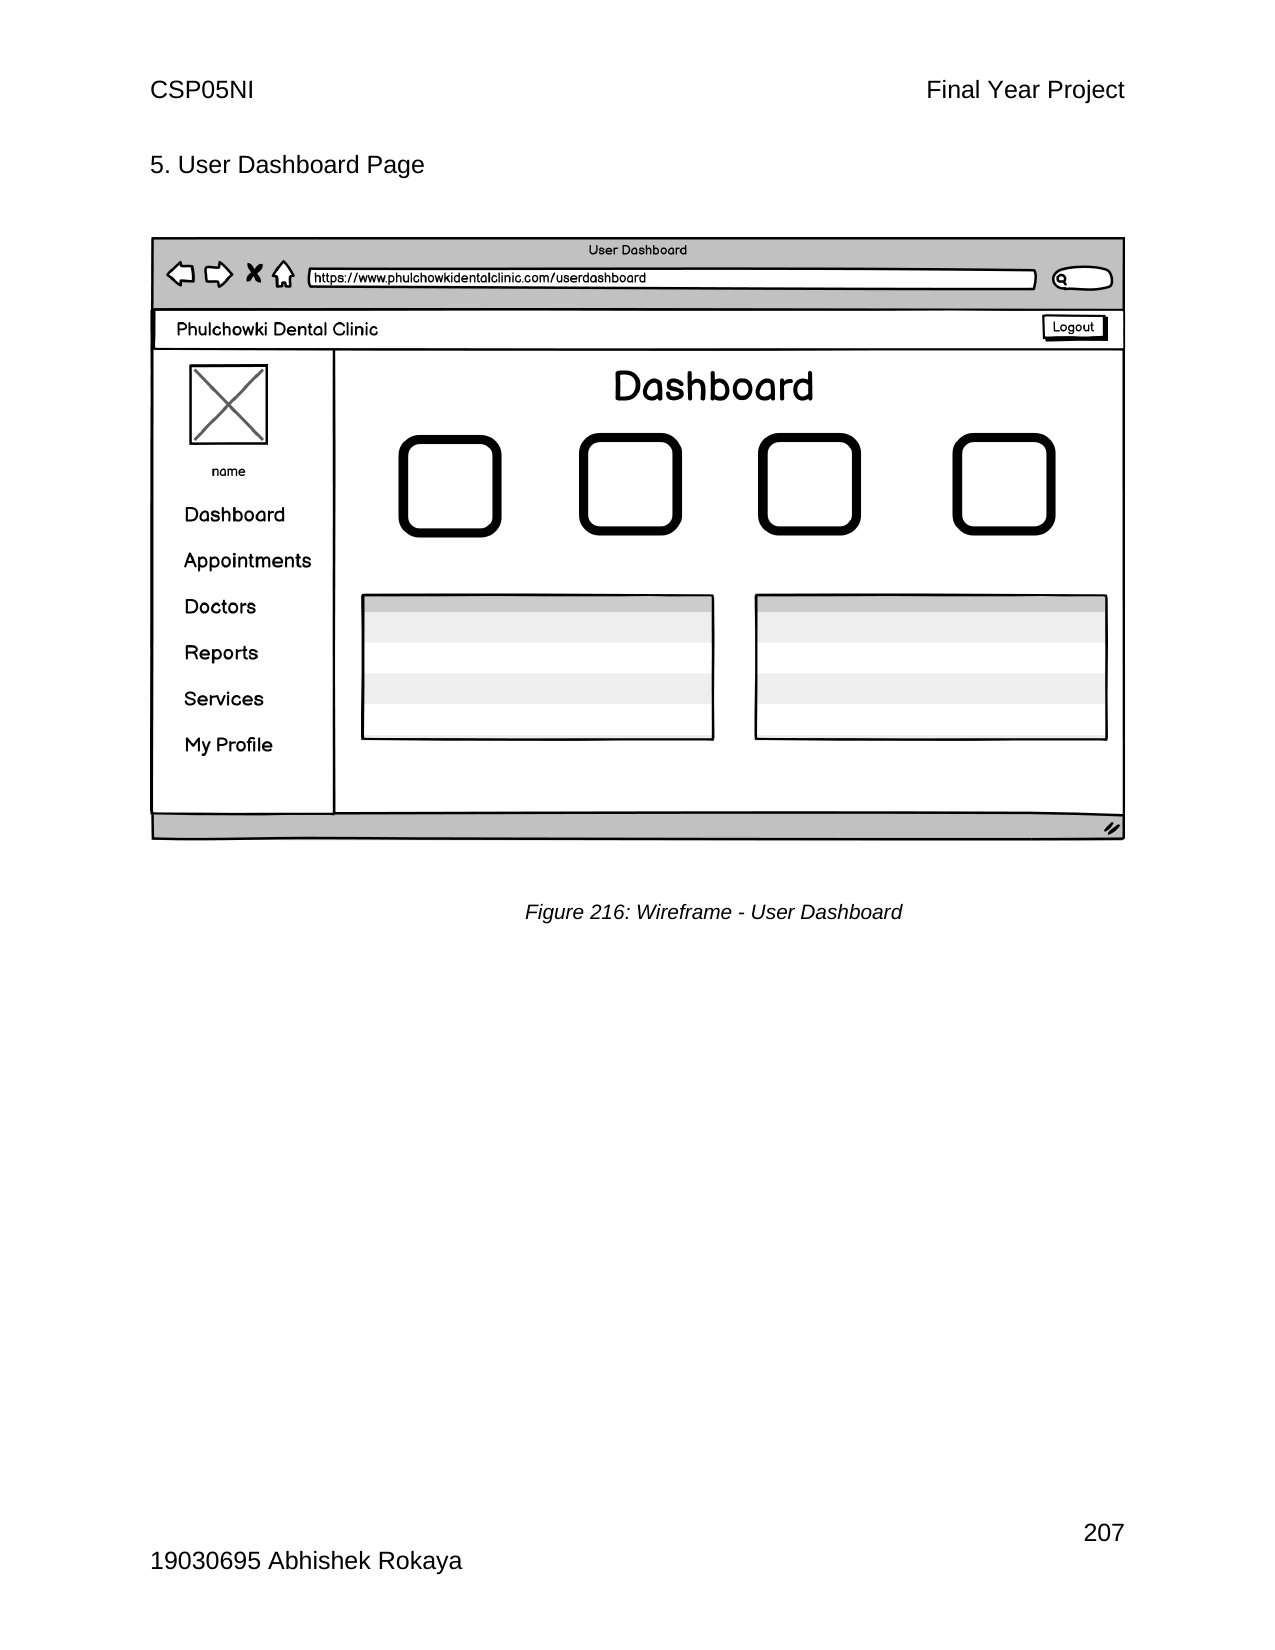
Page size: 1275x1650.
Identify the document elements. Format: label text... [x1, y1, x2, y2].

text 5. User Dashboard Page [150, 150, 1125, 179]
text Figure 216: Wireframe - User Dashboard [450, 900, 1125, 924]
picture [150, 236, 1125, 841]
